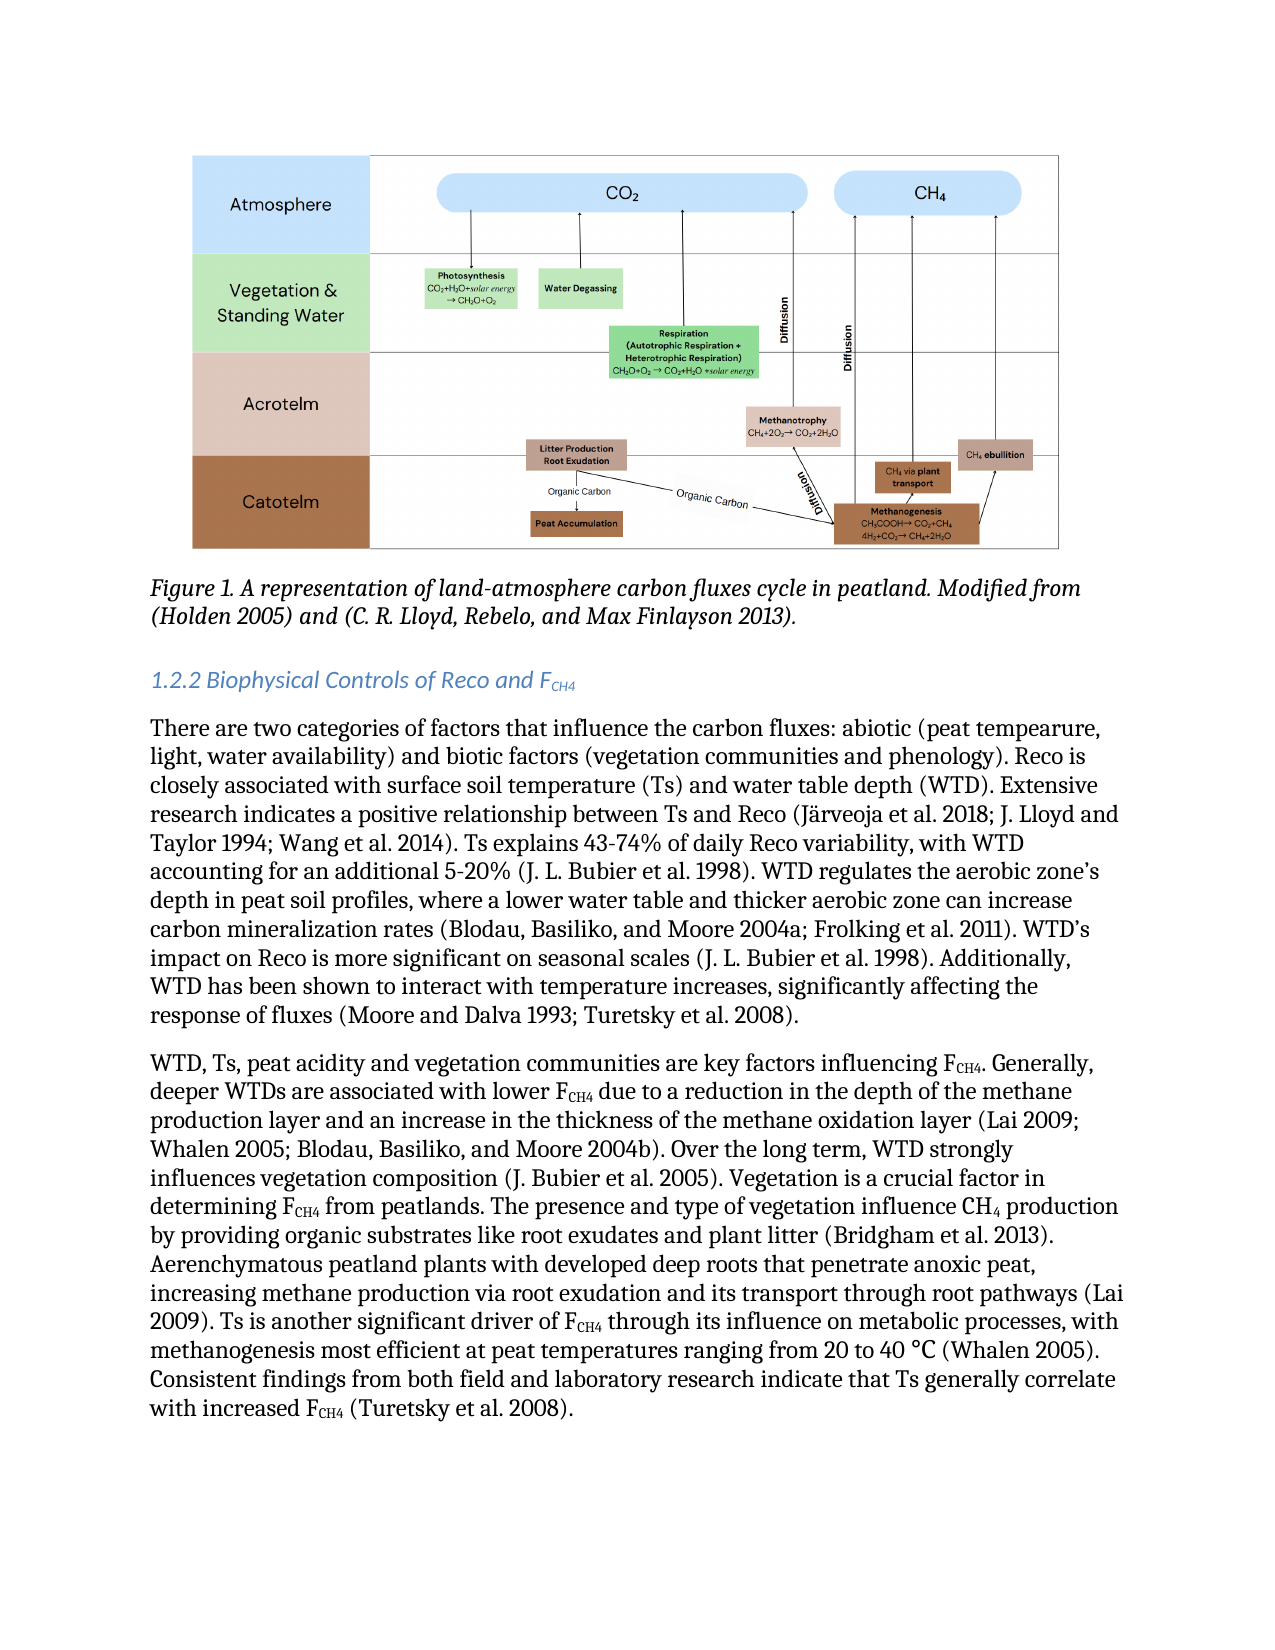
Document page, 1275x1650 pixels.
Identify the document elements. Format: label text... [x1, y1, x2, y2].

text WTD, Ts, peat acidity and vegetation communities are key factors influencing FCH4. Generally, deeper WTDs are associated with lower FCH4 due to a reduction in the depth of the methane production layer and an increase in the thickness of the methane oxidation layer (Lai 2009; Whalen 2005; Blodau, Basiliko, and Moore 2004b). Over the long term, WTD strongly influences vegetation composition (J. Bubier et al. 2005). Vegetation is a crucial factor in determining FCH4 from peatlands. The presence and type of vegetation influence CH4 production by providing organic substrates like root exudates and plant litter (Bridgham et al. 2013). Aerenchymatous peatland plants with developed deep roots that penetrate anoxic peat, increasing methane production via root exudation and its transport through root pathways (Lai 2009). Ts is another significant driver of FCH4 through its influence on metabolic processes, with methanogenesis most efficient at peat temperatures ranging from 20 to 40 ℃ (Whalen 2005). Consistent findings from both field and laboratory research indicate that Ts generally correlate with increased FCH4 (Turetsky et al. 2008). [150, 1048, 1125, 1422]
table_header Figure 1. A representation of land-atmosphere carbon fluxes cycle in peatland. Modified from (Holden 2005) and (C. R. Lloyd, Rebelo, and Max Finlayson 2013). [139, 150, 1114, 643]
text There are two categories of factors that influence the carbon fluxes: abiotic (peat tempearure, light, water availability) and biotic factors (vegetation communities and phenology). Reco is closely associated with surface soil temperature (Ts) and water table depth (WTD). Extensive research indicates a positive relationship between Ts and Reco (Järveoja et al. 2018; J. Lloyd and Taylor 1994; Wang et al. 2014). Ts explains 43-74% of daily Reco variability, with WTD accounting for an additional 5-20% (J. L. Bubier et al. 1998). WTD regulates the aerobic zone’s depth in peat soil profiles, where a lower water table and thicker aerobic zone can increase carbon mineralization rates (Blodau, Basiliko, and Moore 2004a; Frolking et al. 2011). WTD’s impact on Reco is more significant on seasonal scales (J. L. Bubier et al. 1998). Additionally, WTD has been shown to interact with temperature increases, significantly affecting the response of fluxes (Moore and Dalva 1993; Turetsky et al. 2008). [150, 713, 1125, 1030]
subtitle 1.2.2 Biophysical Controls of Reco and FCH4 [150, 664, 1125, 695]
picture [188, 150, 1064, 553]
